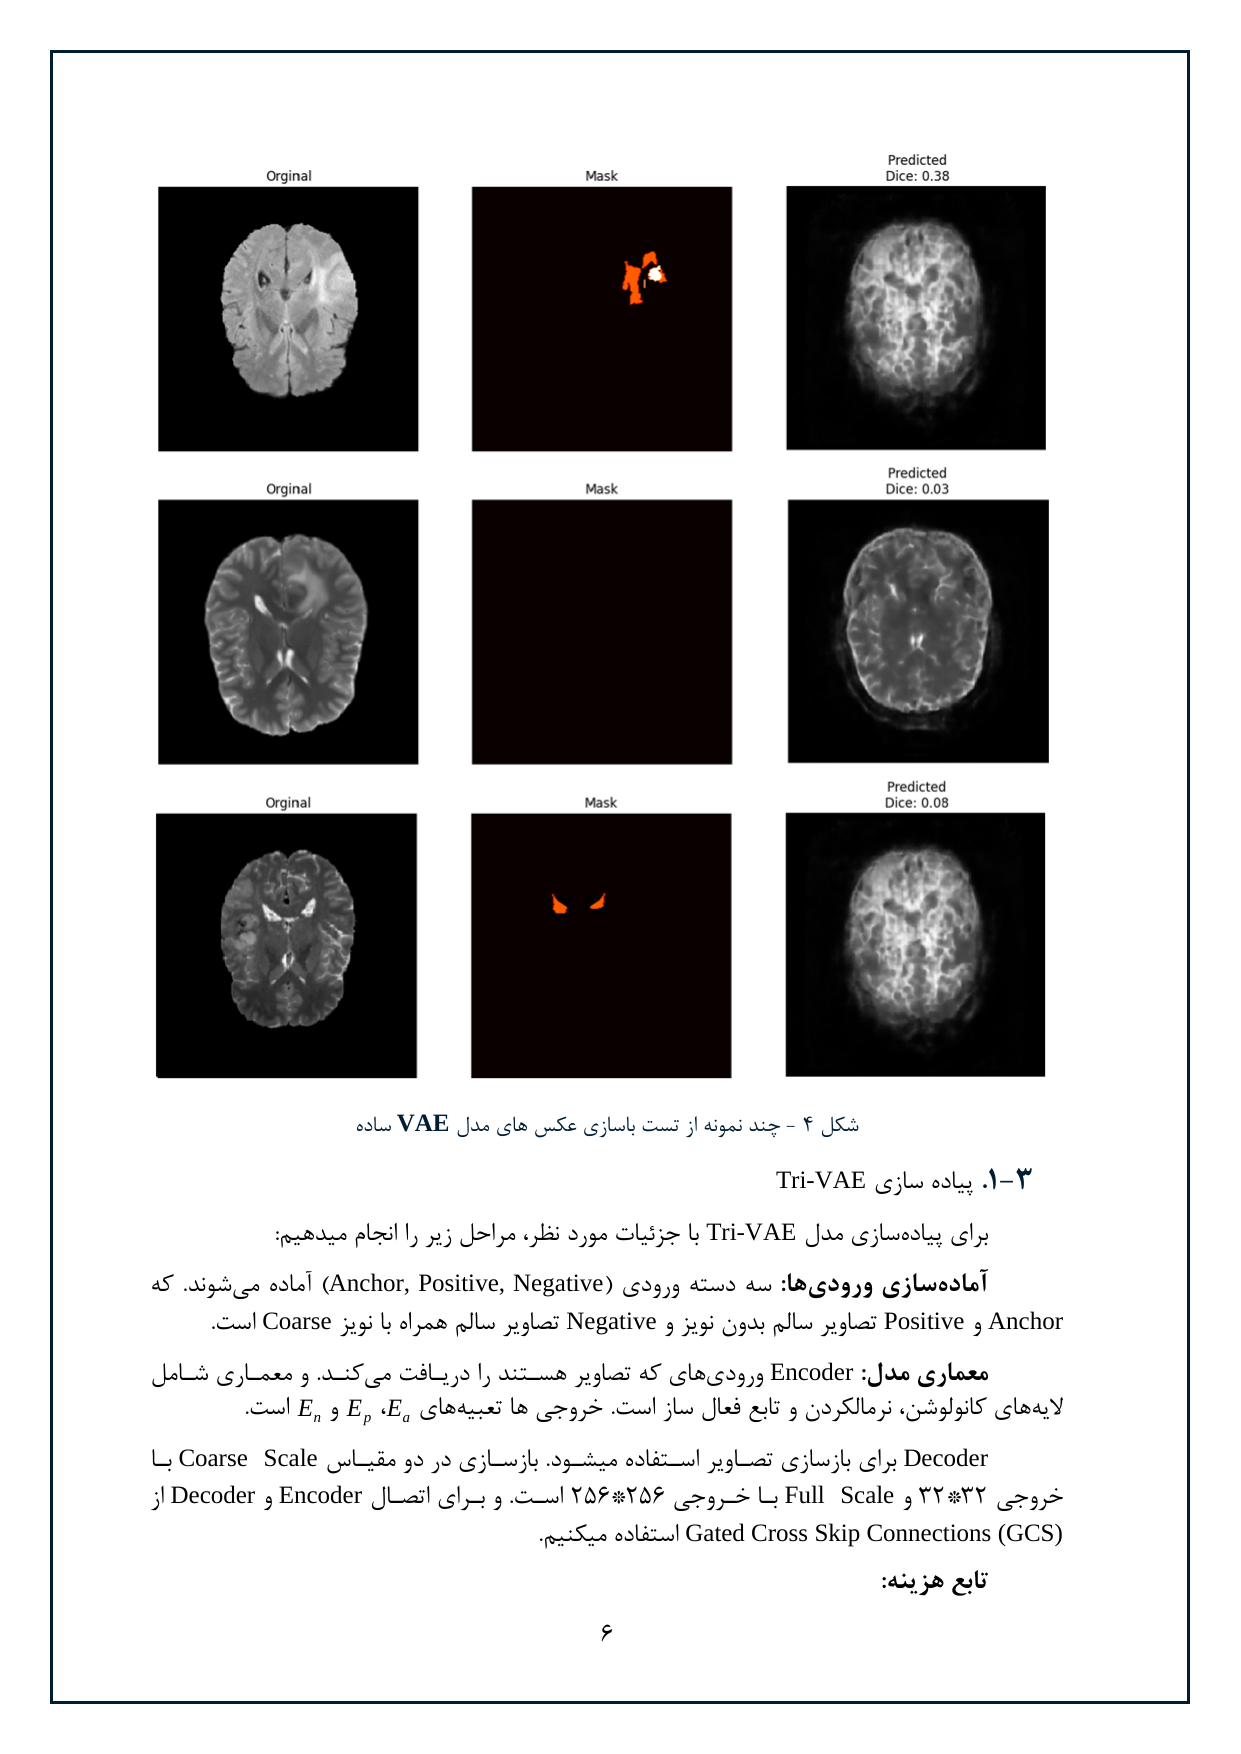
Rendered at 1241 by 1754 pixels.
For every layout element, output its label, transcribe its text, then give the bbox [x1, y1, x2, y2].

text ۱-3. پیاده سازی Tri-VAE [150, 1165, 1063, 1199]
text معماری مدل: Encoder ورودی‌های که تصاویر هستند را دریافت می‌کند. و معماری شامل لایه‌های کانولوشن، نرمالکردن و تابع فعال ساز است. خروجی ها تعبیه‌های ، و است. [150, 1357, 1063, 1426]
text آماده‌سازی ورودی‌ها: سه دسته ورودی (Anchor, Positive, Negative) آماده می‌شوند. که Anchor و Positive تصاویر سالم بدون نویز و Negative تصاویر سالم همراه با نویز Coarse است. [150, 1268, 1063, 1339]
text شکل 4 - چند نمونه از تست باسازی عکس های مدل VAE ساده [150, 1108, 1063, 1140]
text Decoder برای بازسازی تصاویر استفاده میشود. بازسازی در دو مقیاس Coarse Scale با خروجی 32*32 و Full Scale با خروجی 256*256 است. و برای اتصال Encoder و Decoder از Gated Cross Skip Connections (GCS) استفاده میکنیم. [150, 1443, 1063, 1552]
text تابع هزینه: [150, 1569, 1063, 1598]
text برای پیاده‌سازی مدل Tri-VAE با جزئیات مورد نظر، مراحل زیر را انجام میدهیم: [150, 1217, 1063, 1251]
picture [150, 150, 1064, 1091]
